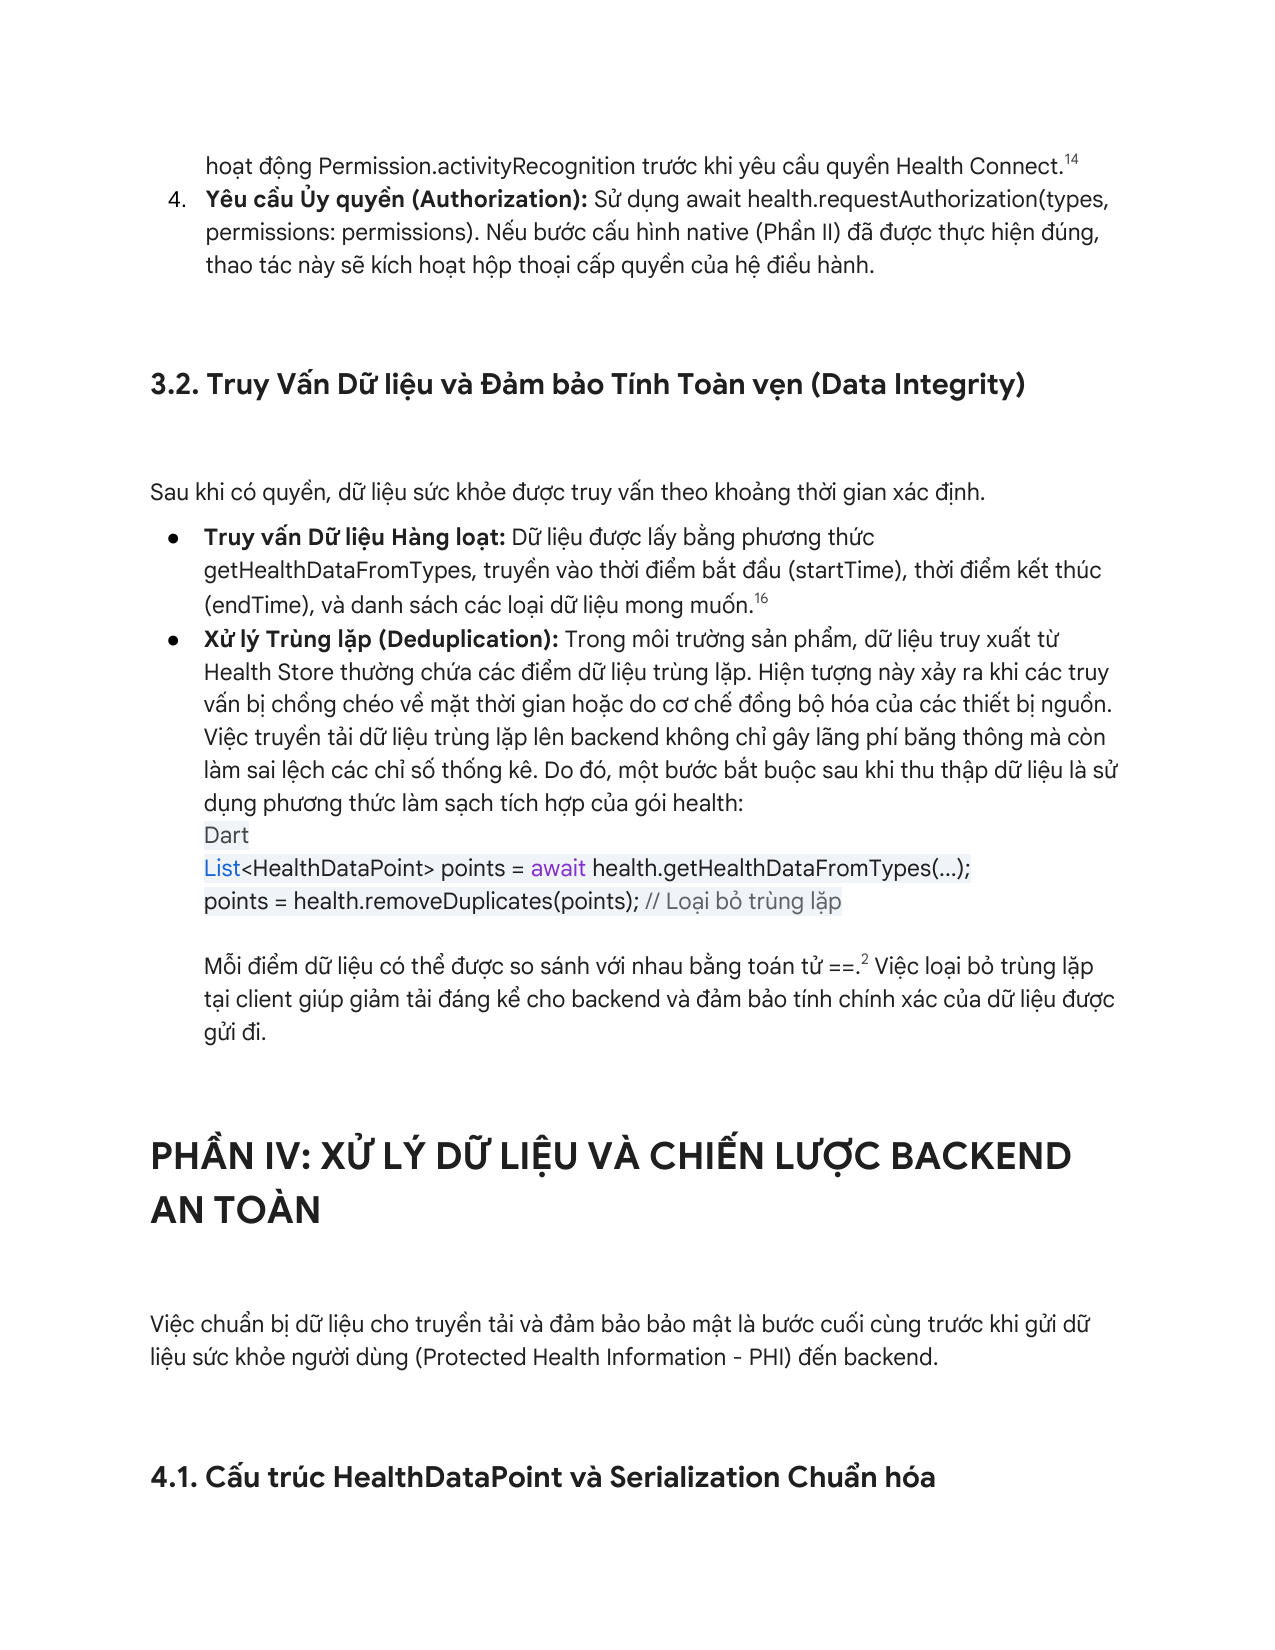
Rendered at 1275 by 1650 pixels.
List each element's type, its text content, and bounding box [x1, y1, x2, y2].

subtitle 3.2. Truy Vấn Dữ liệu và Đảm bảo Tính Toàn vẹn (Data Integrity) [150, 367, 1125, 403]
subtitle PHẦN IV: XỬ LÝ DỮ LIỆU VÀ CHIẾN LƯỢC BACKEND AN TOÀN [150, 1133, 1125, 1234]
list Truy vấn Dữ liệu Hàng loạt: Dữ liệu được lấy bằng phương thức getHealthDataFromTypes, truyền vào thời điểm bắt đầu (startTime), thời điểm kết thúc (endTime), và danh sách các loại dữ liệu mong muốn.16 [166, 524, 1125, 621]
text Sau khi có quyền, dữ liệu sức khỏe được truy vấn theo khoảng thời gian xác định. [150, 478, 1125, 507]
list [168, 150, 1125, 181]
subtitle 4.1. Cấu trúc HealthDataPoint và Serialization Chuẩn hóa [150, 1459, 1125, 1495]
list Xử lý Trùng lặp (Deduplication): Trong môi trường sản phẩm, dữ liệu truy xuất từ Health Store thường chứa các điểm dữ liệu trùng lặp. Hiện tượng này xảy ra khi các truy vấn bị chồng chéo về mặt thời gian hoặc do cơ chế đồng bộ hóa của các thiết bị nguồn. Việc truyền tải dữ liệu trùng lặp lên backend không chỉ gây lãng phí băng thông mà còn làm sai lệch các chỉ số thống kê. Do đó, một bước bắt buộc sau khi thu thập dữ liệu là sử dụng phương thức làm sạch tích hợp của gói health: Dart List<HealthDataPoint> points = await health.getHealthDataFromTypes(...); points = health.removeDuplicates(points); // Loại bỏ trùng lặp Mỗi điểm dữ liệu có thể được so sánh với nhau bằng toán tử ==.2 Việc loại bỏ trùng lặp tại client giúp giảm tải đáng kể cho backend và đảm bảo tính chính xác của dữ liệu được gửi đi. [166, 625, 1125, 1047]
text Việc chuẩn bị dữ liệu cho truyền tải và đảm bảo bảo mật là bước cuối cùng trước khi gửi dữ liệu sức khỏe người dùng (Protected Health Information - PHI) đến backend. [150, 1311, 1125, 1372]
list Yêu cầu Ủy quyền (Authorization): Sử dụng await health.requestAuthorization(types, permissions: permissions). Nếu bước cấu hình native (Phần II) đã được thực hiện đúng, thao tác này sẽ kích hoạt hộp thoại cấp quyền của hệ điều hành. [168, 186, 1125, 280]
